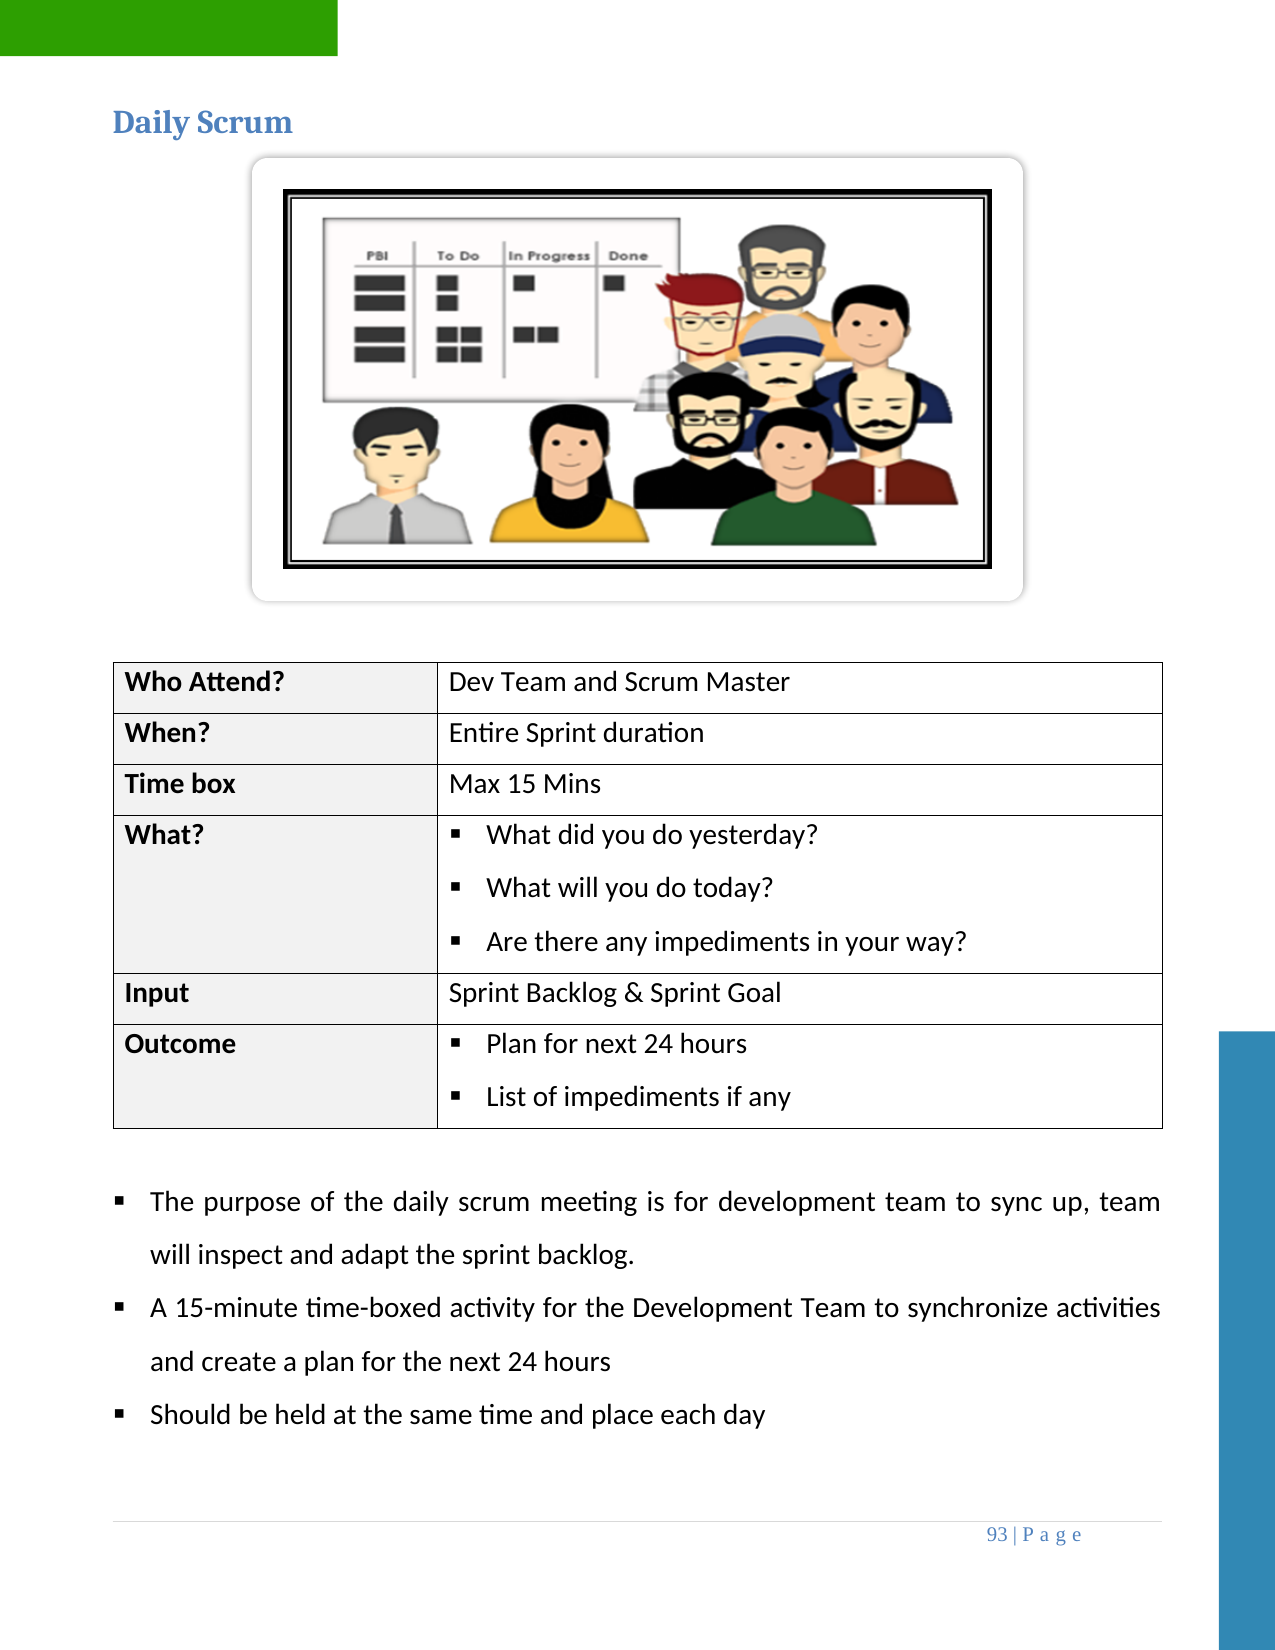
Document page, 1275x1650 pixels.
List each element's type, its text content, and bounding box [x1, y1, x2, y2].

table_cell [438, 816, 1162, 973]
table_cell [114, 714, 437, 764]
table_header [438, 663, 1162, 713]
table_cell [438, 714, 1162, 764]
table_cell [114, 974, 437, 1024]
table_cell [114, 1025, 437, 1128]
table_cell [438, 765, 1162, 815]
list A 15-minute time-boxed activity for the Development Team to synchronize activities and create a plan for the next 24 hours [112, 1289, 1162, 1378]
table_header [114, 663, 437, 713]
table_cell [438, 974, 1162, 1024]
picture [283, 189, 992, 569]
list The purpose of the daily scrum meeting is for development team to sync up, team will inspect and adapt the sprint backlog. [112, 1183, 1162, 1272]
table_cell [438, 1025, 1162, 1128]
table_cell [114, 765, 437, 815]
list Should be held at the same time and place each day [112, 1396, 1162, 1432]
text Daily Scrum [112, 104, 1162, 142]
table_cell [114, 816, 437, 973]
